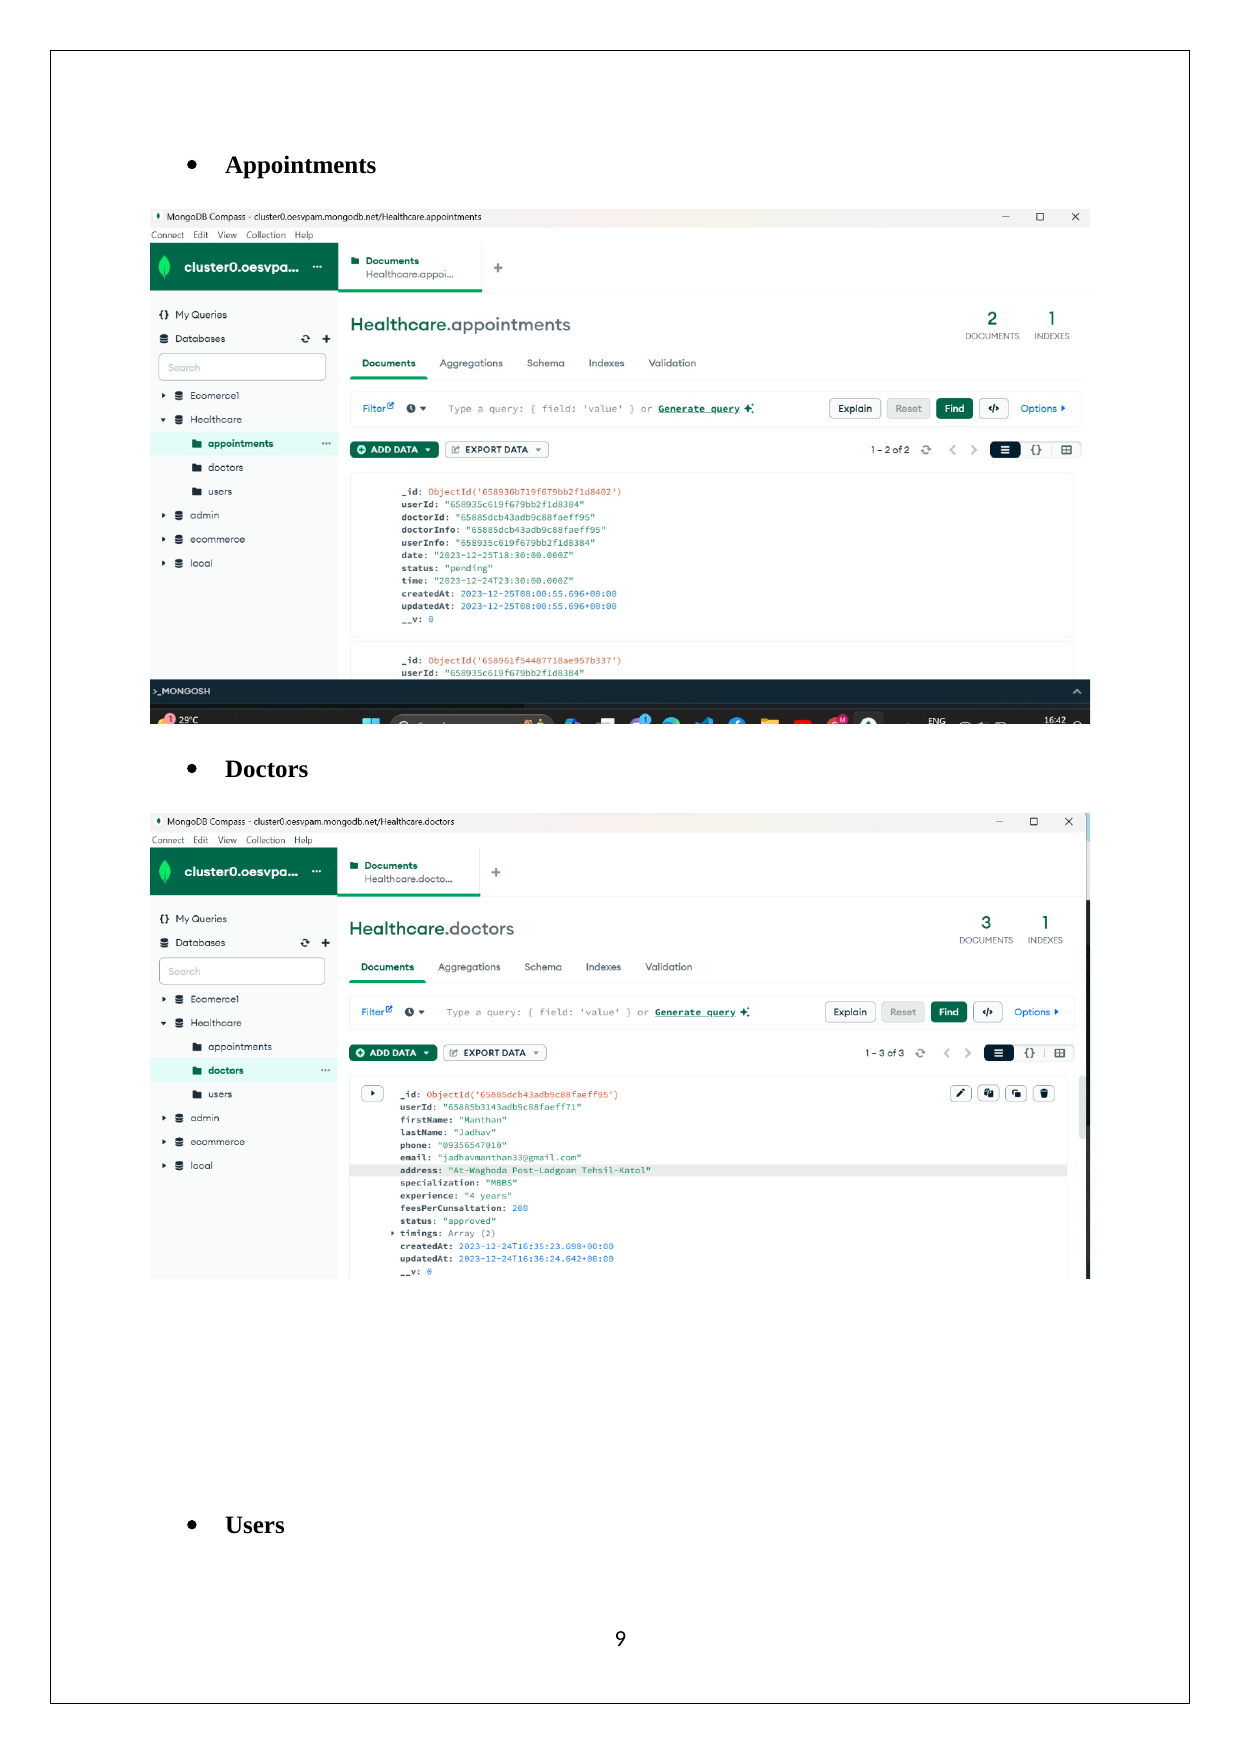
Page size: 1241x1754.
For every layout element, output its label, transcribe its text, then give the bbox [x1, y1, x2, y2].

picture [150, 209, 1091, 724]
list Appointments [187, 150, 1090, 179]
list Users [187, 1510, 1090, 1539]
list Doctors [187, 754, 1090, 783]
picture [150, 813, 1091, 1279]
